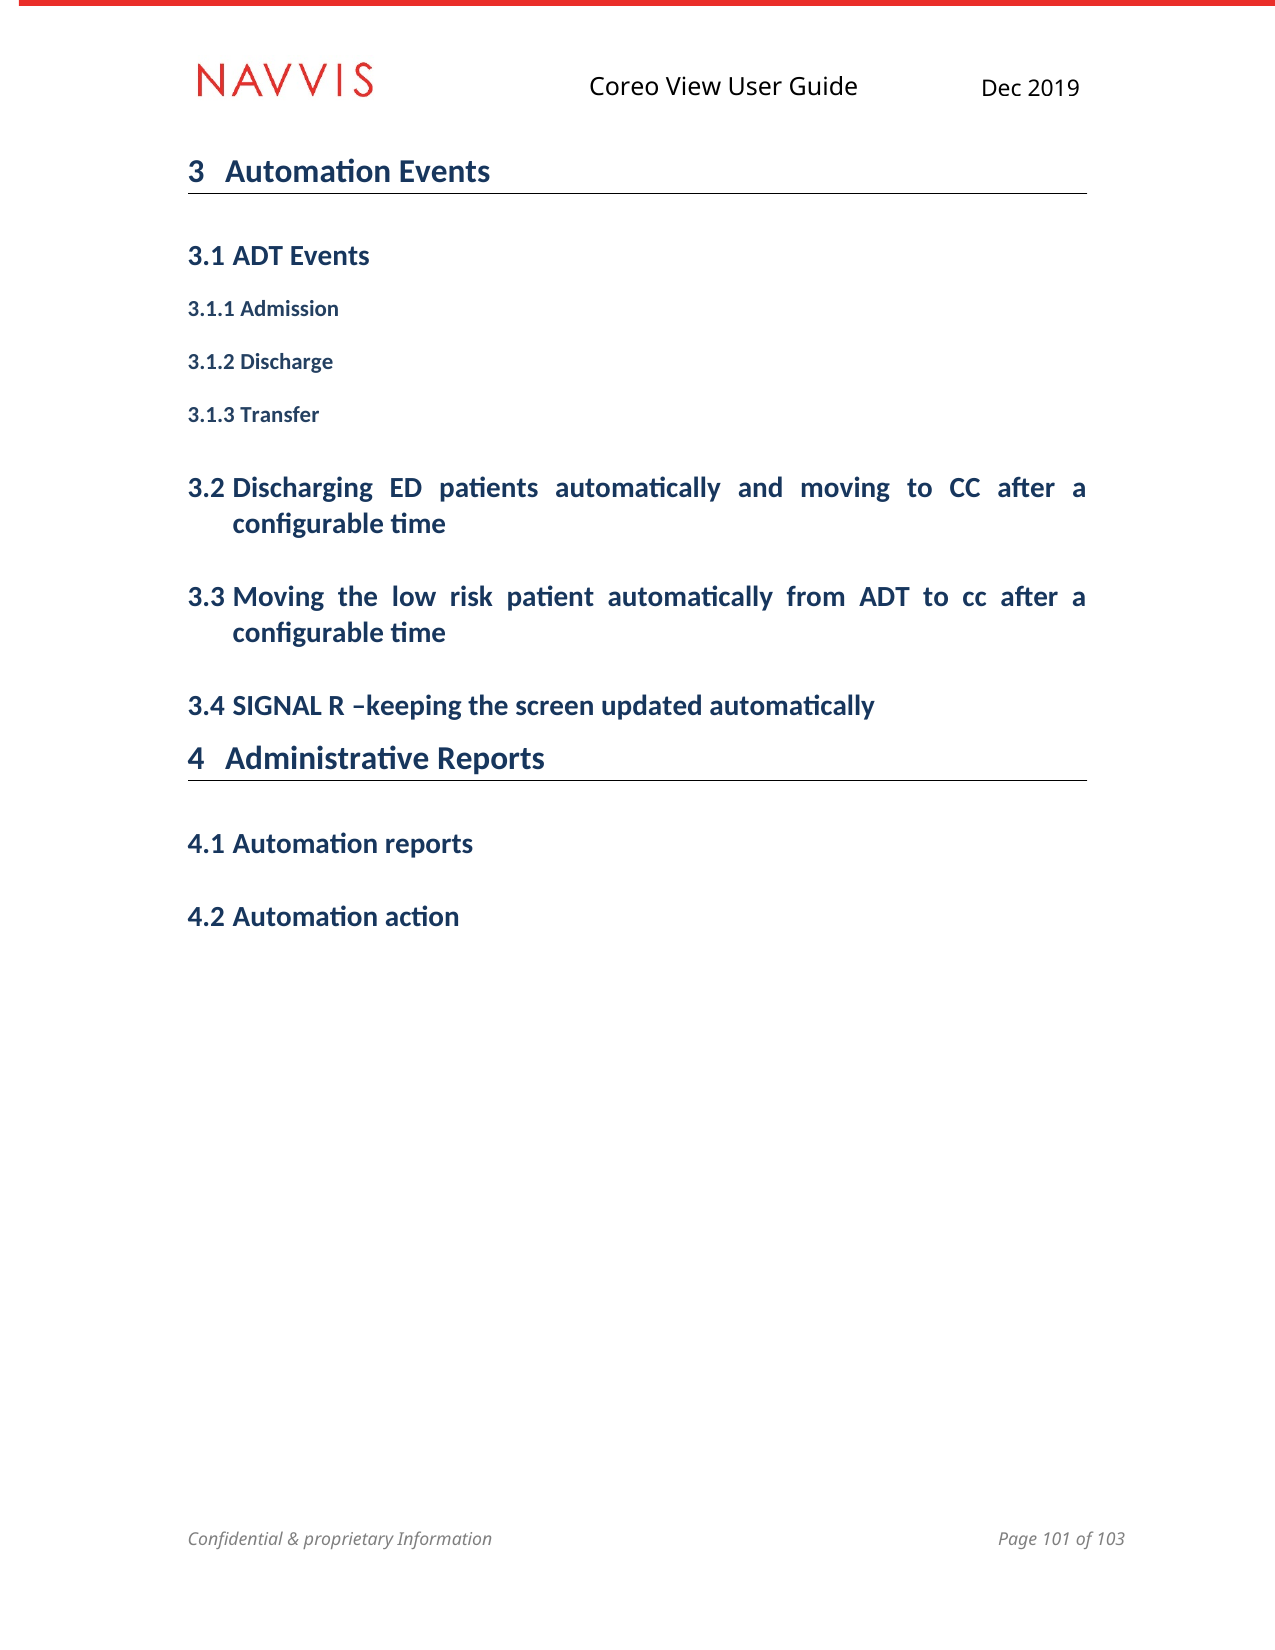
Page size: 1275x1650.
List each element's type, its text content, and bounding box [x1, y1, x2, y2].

subtitle Automation reports [187, 825, 1087, 860]
subtitle SIGNAL R –keeping the screen updated automatically [187, 687, 1087, 723]
subtitle Admission [187, 294, 1087, 322]
subtitle Discharging ED patients automatically and moving to CC after a configurable time [187, 469, 1087, 541]
subtitle Automation Events [187, 150, 1087, 194]
subtitle ADT Events [187, 237, 1087, 273]
subtitle Discharge [187, 347, 1087, 375]
subtitle Administrative Reports [187, 737, 1087, 781]
subtitle Moving the low risk patient automatically from ADT to cc after a configurable time [187, 578, 1087, 649]
picture [187, 55, 383, 104]
subtitle Transfer [187, 400, 1087, 428]
subtitle Automation action [187, 898, 1087, 933]
